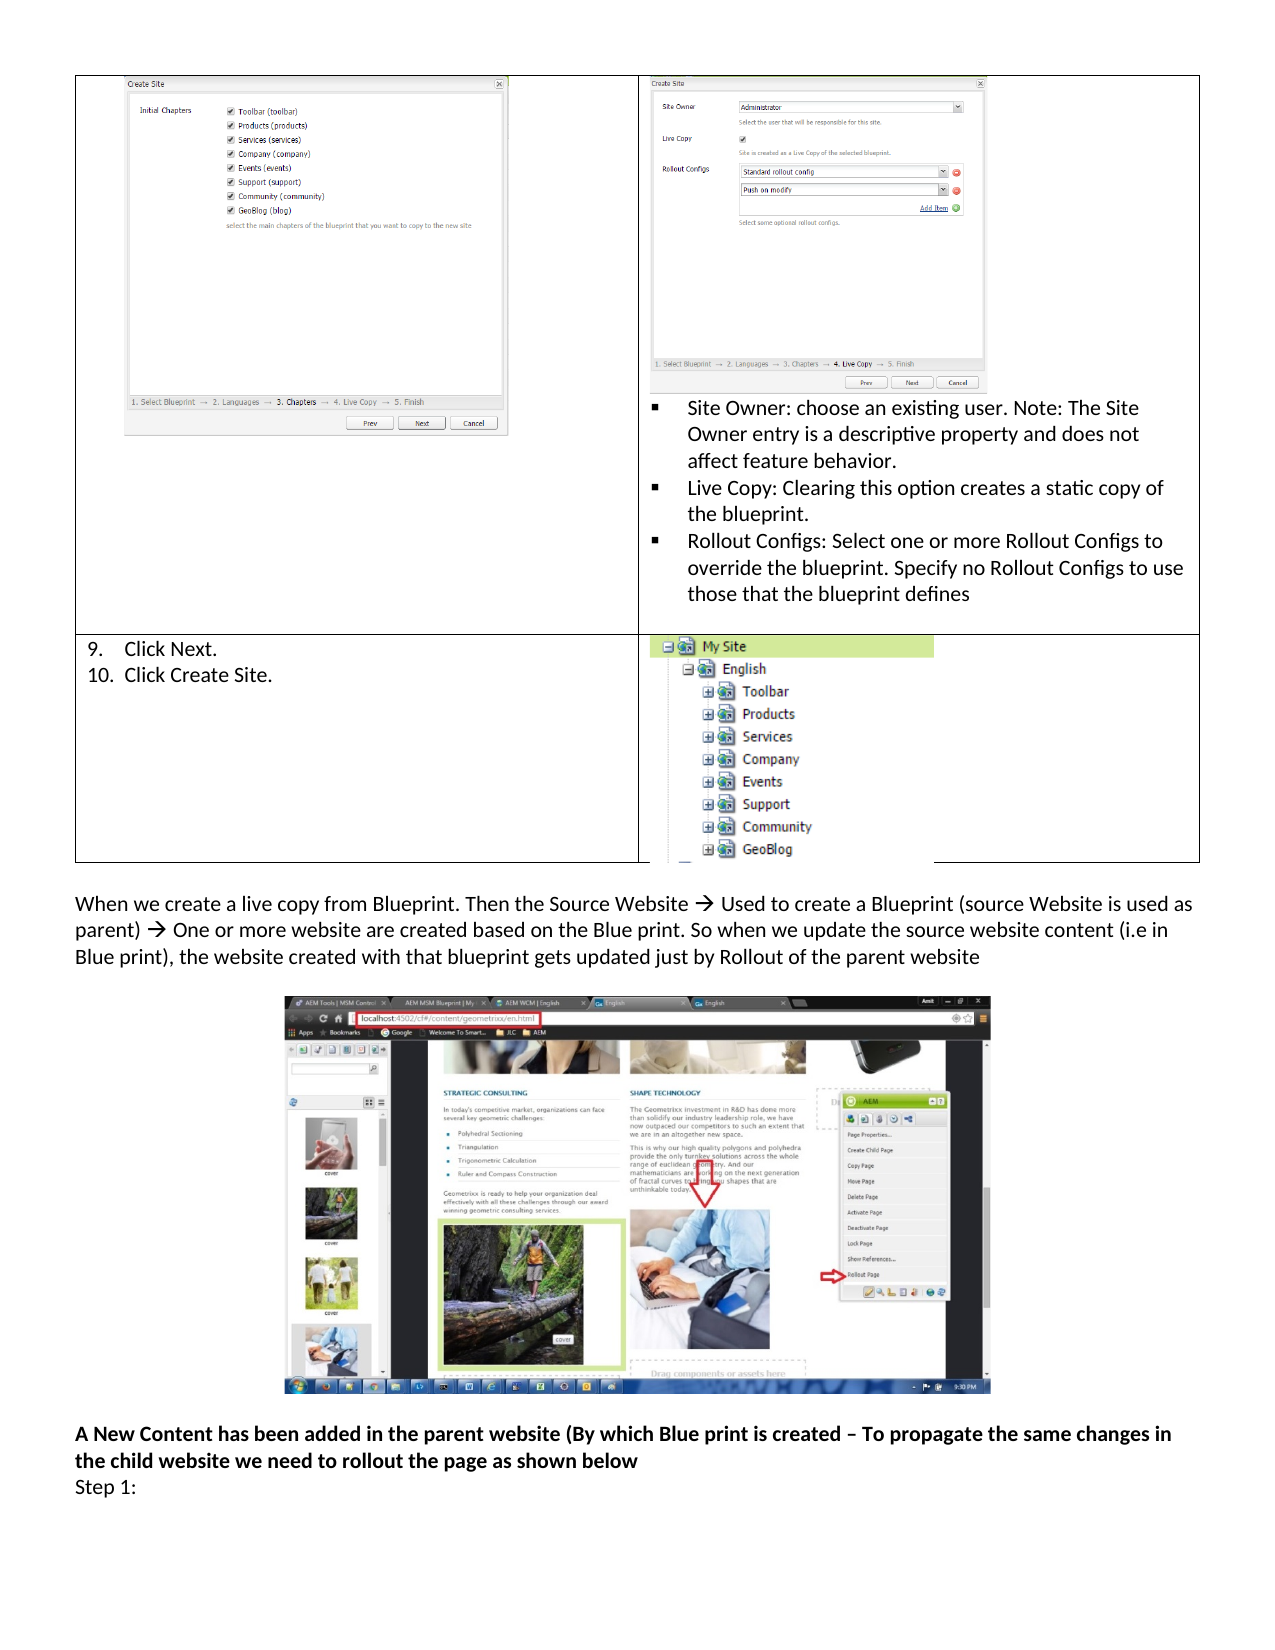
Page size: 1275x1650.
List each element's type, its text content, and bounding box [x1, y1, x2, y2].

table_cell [639, 76, 1199, 634]
picture [649, 76, 988, 394]
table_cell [76, 76, 638, 634]
picture [124, 76, 509, 436]
text When we create a live copy from Blueprint. Then the Source Website Used to create a Blueprint (source Website is used as parent) One or more website are created based on the Blue print. So when we update the source website content (i.e in Blue print), the website created with that blueprint gets updated just by Rollout of the parent website [75, 890, 1200, 970]
picture [284, 996, 991, 1394]
text Step 1: [75, 1473, 1200, 1500]
table_cell [934, 635, 1199, 862]
text A New Content has been added in the parent website (By which Blue print is created – To propagate the same changes in the child website we need to rollout the page as shown below [75, 1420, 1200, 1473]
table_cell Click Next. Click Create Site. [76, 635, 638, 862]
table_cell [639, 635, 649, 862]
picture [649, 635, 934, 863]
